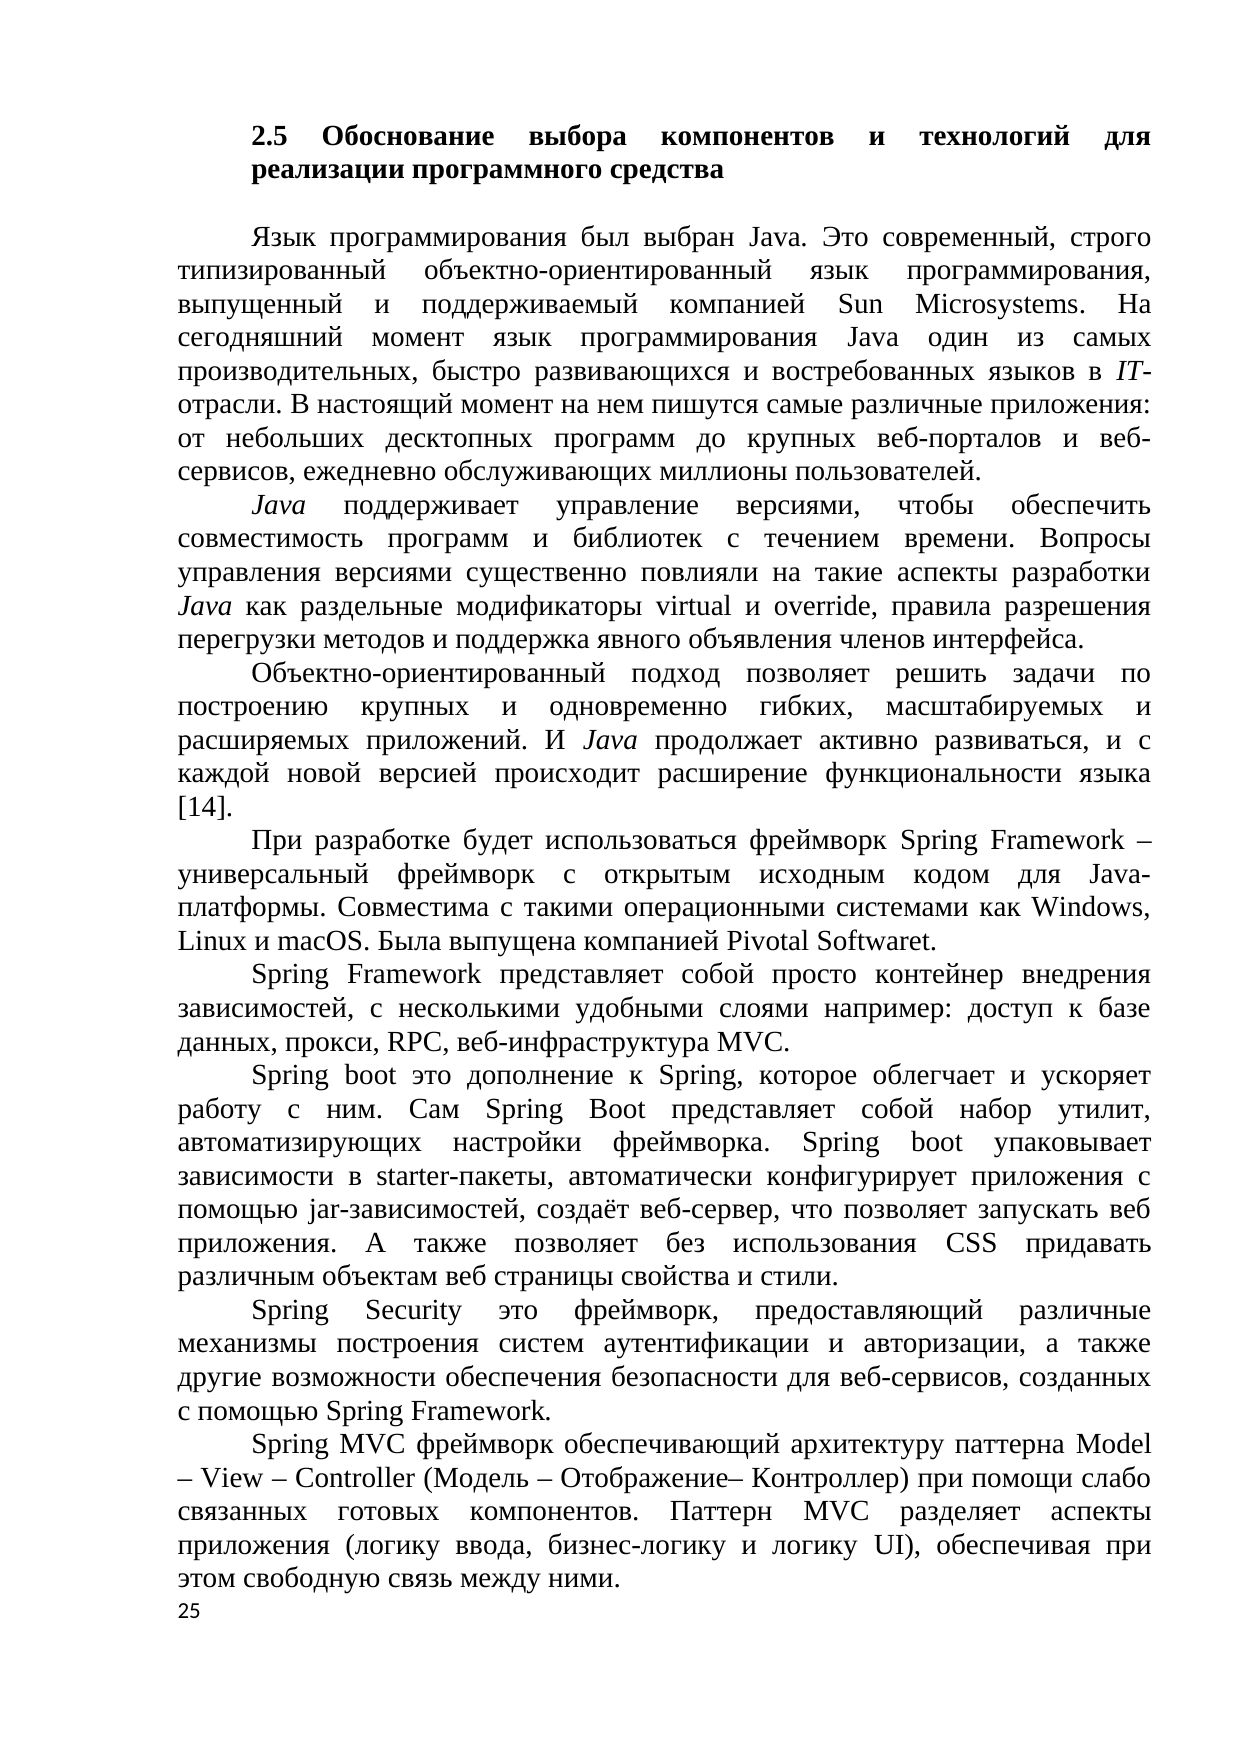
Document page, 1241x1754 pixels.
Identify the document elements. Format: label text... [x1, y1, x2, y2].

text Spring Security это фреймворк, предоставляющий различные механизмы построения систем аутентификации и авторизации, а также другие возможности обеспечения безопасности для веб-сервисов, созданных с помощью Spring Framework. [177, 1292, 1152, 1426]
text При разработке будет использоваться фреймворк Spring Framework – универсальный фреймворк с открытым исходным кодом для Java-платформы. Совместима с такими операционными системами как Windows, Linux и macOS. Была выпущена компанией Pivotal Softwaret. [177, 822, 1152, 957]
text Язык программирования был выбран Java. Это современный, строго типизированный объектно-ориентированный язык программирования, выпущенный и поддерживаемый компанией Sun Microsystems. На сегодняшний момент язык программирования Java один из самых производительных, быстро развивающихся и востребованных языков в IT-отрасли. В настоящий момент на нем пишутся самые различные приложения: от небольших десктопных программ до крупных веб-порталов и веб-сервисов, ежедневно обслуживающих миллионы пользователей. [177, 219, 1152, 487]
text Spring Framework представляет собой просто контейнер внедрения зависимостей, с несколькими удобными слоями например: доступ к базе данных, прокси, RPC, веб-инфраструктура MVC. [177, 957, 1152, 1057]
text Spring MVC фреймворк обеспечивающий архитектуру паттерна Model – View – Controller (Модель – Отображение– Контроллер) при помощи слабо связанных готовых компонентов. Паттерн MVC разделяет аспекты приложения (логику ввода, бизнес-логику и логику UI), обеспечивая при этом свободную связь между ними. [177, 1426, 1152, 1594]
subtitle 2.5 Обоснование выбора компонентов и технологий для реализации программного средства [251, 118, 1152, 185]
text Объектно-ориентированный подход позволяет решить задачи по построению крупных и одновременно гибких, масштабируемых и расширяемых приложений. И Java продолжает активно развиваться, и с каждой новой версией происходит расширение функциональности языка [14]. [177, 655, 1152, 822]
text Java поддерживает управление версиями, чтобы обеспечить совместимость программ и библиотек с течением времени. Вопросы управления версиями существенно повлияли на такие аспекты разработки Java как раздельные модификаторы virtual и override, правила разрешения перегрузки методов и поддержка явного объявления членов интерфейса. [177, 487, 1152, 655]
text Spring boot это дополнение к Spring, которое облегчает и ускоряет работу с ним. Сам Spring Boot представляет собой набор утилит, автоматизирующих настройки фреймворка. Spring boot упаковывает зависимости в starter-пакеты, автоматически конфигурирует приложения с помощью jar-зависимостей, создаёт веб-сервер, что позволяет запускать веб приложения. А также позволяет без использования CSS придавать различным объектам веб страницы свойства и стили. [177, 1057, 1152, 1292]
